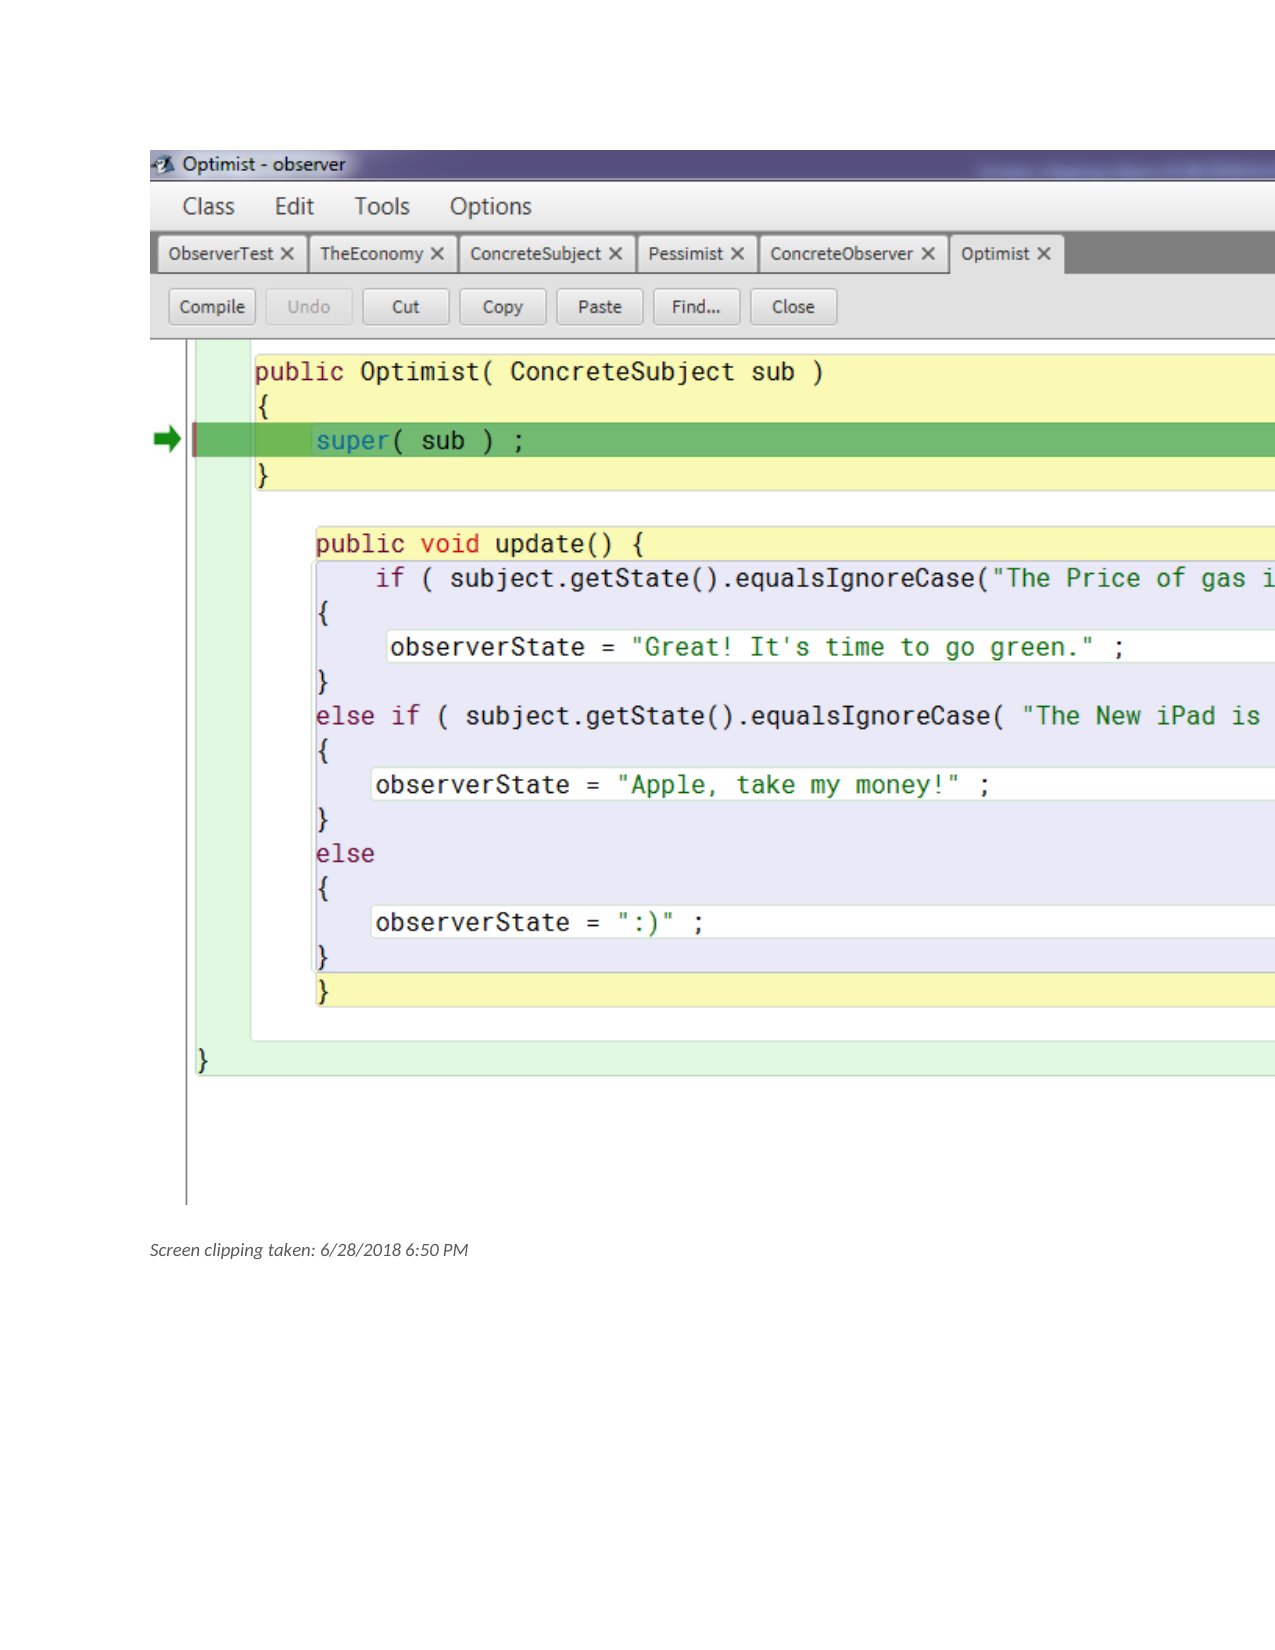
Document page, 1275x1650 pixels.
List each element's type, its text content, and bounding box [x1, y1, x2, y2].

picture [150, 150, 1275, 1205]
text Screen clipping taken: 6/28/2018 6:50 PM [150, 1238, 1125, 1261]
